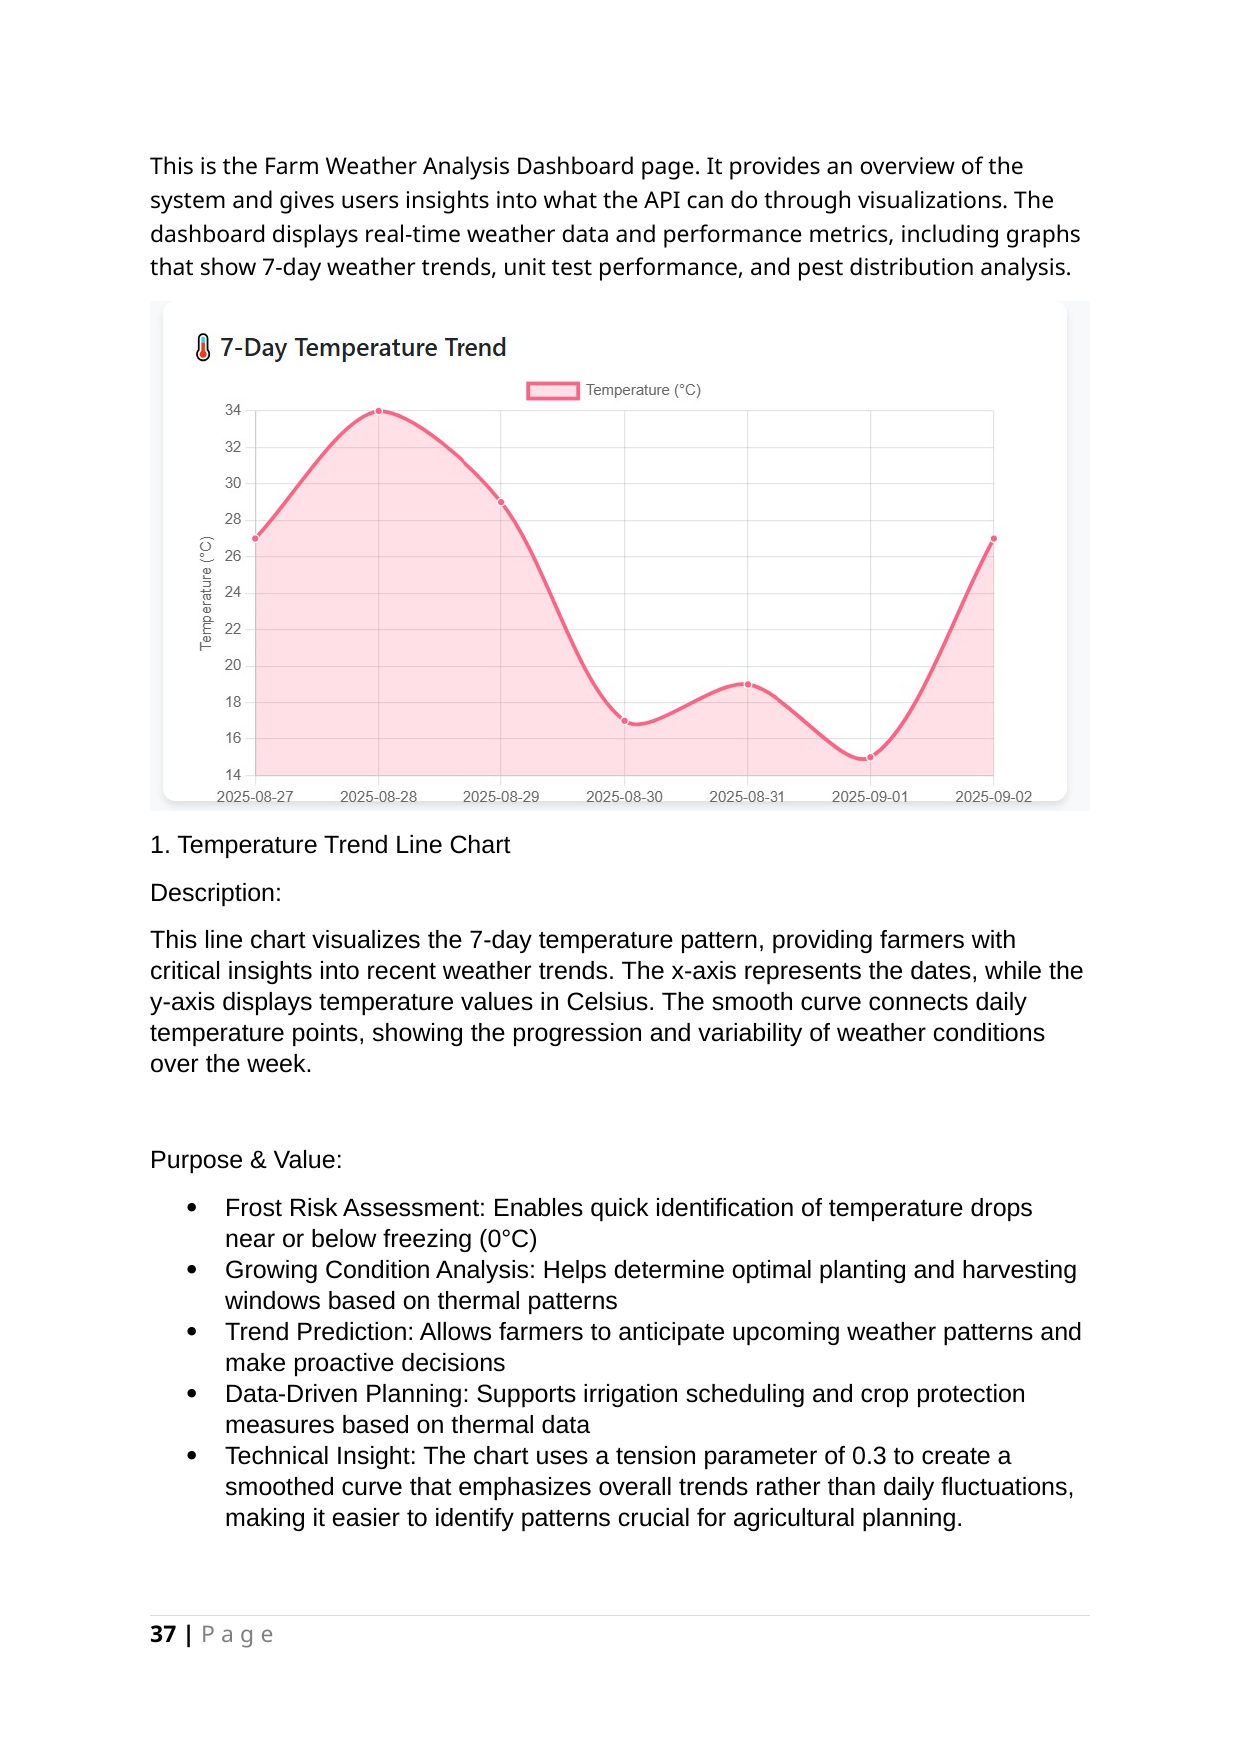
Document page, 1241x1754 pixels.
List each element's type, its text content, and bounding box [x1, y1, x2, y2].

list Data-Driven Planning: Supports irrigation scheduling and crop protection measures based on thermal data [187, 1379, 1090, 1439]
text Purpose & Value: [150, 1145, 1090, 1173]
text Description: [150, 877, 1090, 906]
text 1. Temperature Trend Line Chart [150, 830, 1090, 858]
list Frost Risk Assessment: Enables quick identification of temperature drops near or below freezing (0°C) [187, 1192, 1090, 1252]
list Technical Insight: The chart uses a tension parameter of 0.3 to create a smoothed curve that emphasizes overall trends rather than daily fluctuations, making it easier to identify patterns crucial for agricultural planning. [187, 1441, 1090, 1532]
list Trend Prediction: Allows farmers to anticipate upcoming weather patterns and make proactive decisions [187, 1317, 1090, 1377]
text This line chart visualizes the 7-day temperature pattern, providing farmers with critical insights into recent weather trends. The x-axis represents the dates, while the y-axis displays temperature values in Celsius. The smooth curve connects daily temperature points, showing the progression and variability of weather conditions over the week. [150, 925, 1090, 1078]
list Growing Condition Analysis: Helps determine optimal planting and harvesting windows based on thermal patterns [187, 1255, 1090, 1314]
picture [150, 301, 1091, 811]
text This is the Farm Weather Analysis Dashboard page. It provides an overview of the system and gives users insights into what the API can do through visualizations. The dashboard displays real-time weather data and performance metrics, including graphs that show 7-day weather trends, unit test performance, and pest distribution analysis. [150, 150, 1090, 282]
